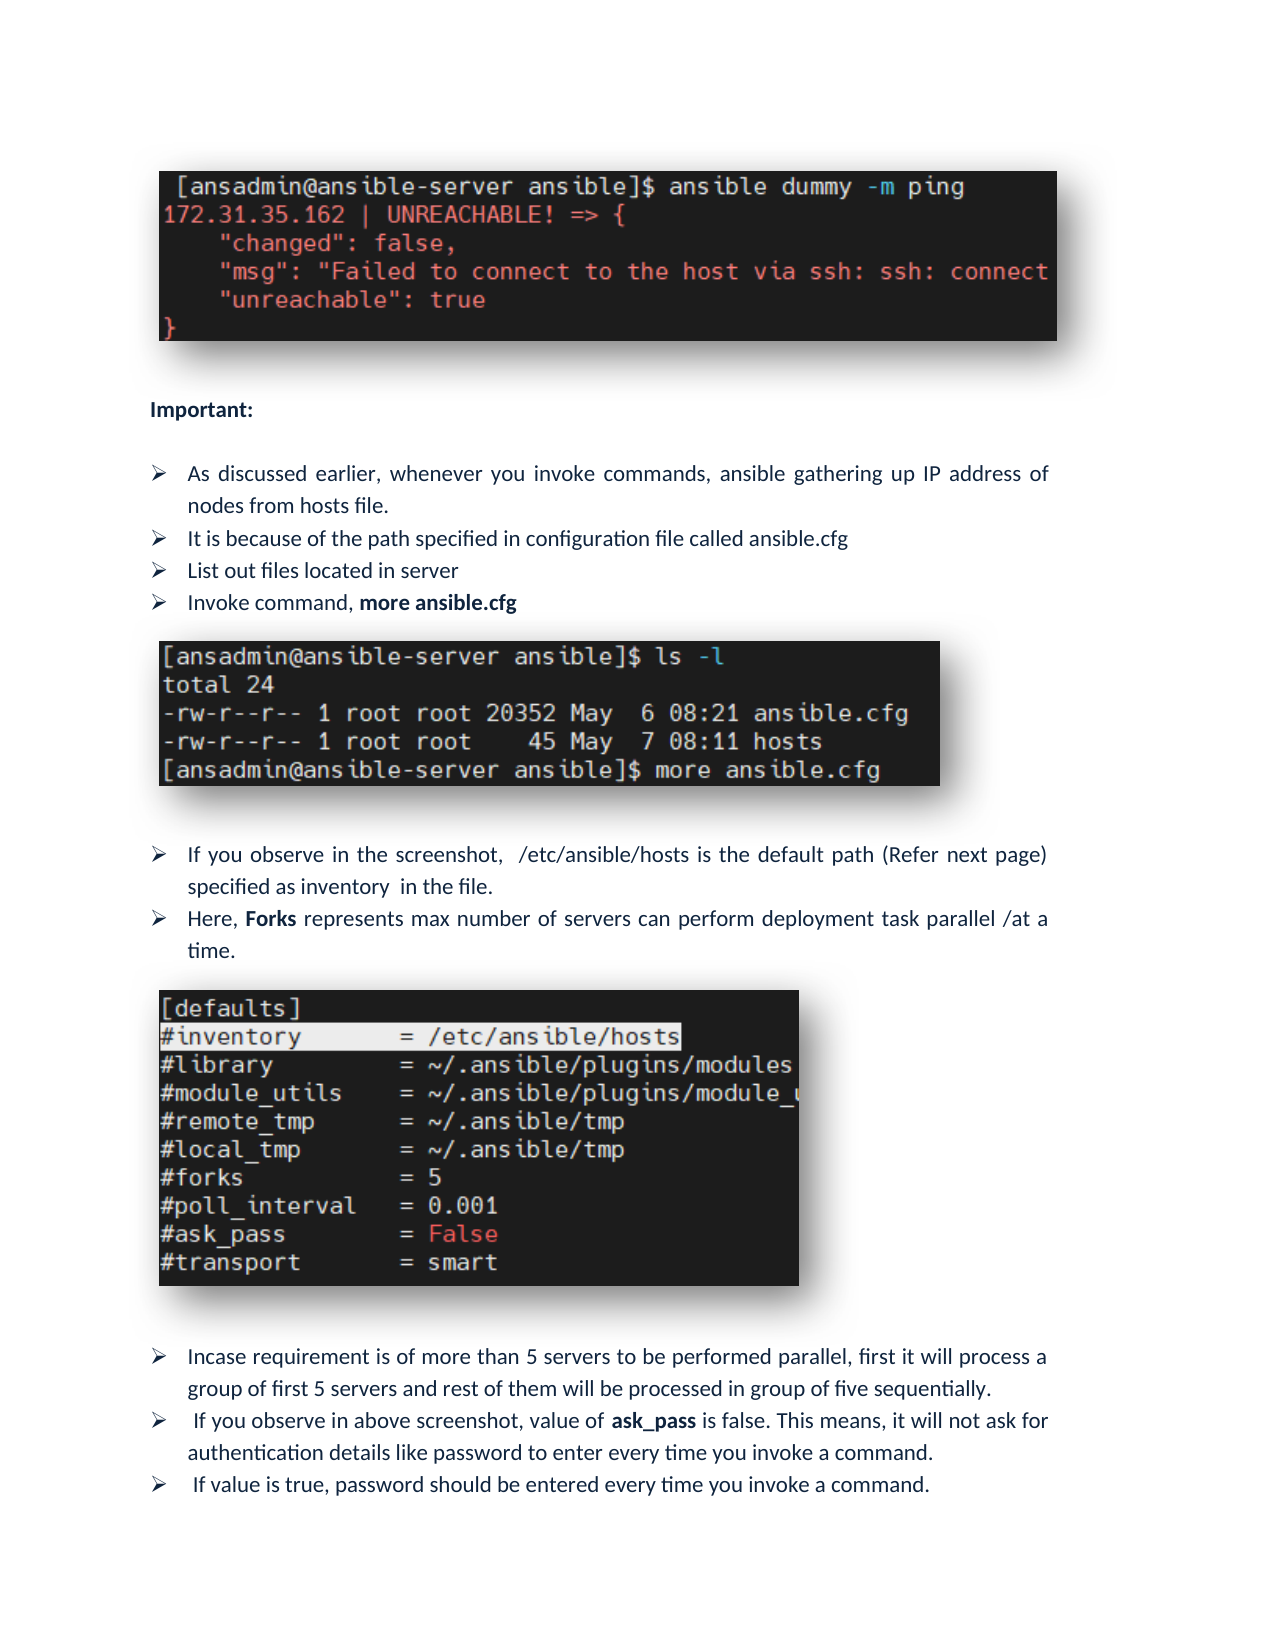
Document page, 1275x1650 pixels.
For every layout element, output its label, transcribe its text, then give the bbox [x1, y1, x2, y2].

text Important: [150, 395, 1050, 423]
list Invoke command, more ansible.cfg [150, 588, 1050, 616]
picture [159, 171, 1057, 341]
list Incase requirement is of more than 5 servers to be performed parallel, first it will process a group of first 5 servers and rest of them will be processed in group of five sequentially. [150, 1342, 1050, 1402]
picture [159, 990, 799, 1286]
list It is because of the path specified in configuration file called ansible.cfg [150, 524, 1050, 552]
list Here, Forks represents max number of servers can perform deployment task parallel /at a time. [150, 904, 1050, 965]
list If you observe in the screenshot, /etc/ansible/hosts is the default path (Refer next page) specified as inventory in the file. [150, 840, 1050, 900]
list List out files located in server [150, 556, 1050, 584]
list As discussed earlier, whenever you invoke commands, ansible gathering up IP address of nodes from hosts file. [150, 459, 1050, 519]
list If you observe in above screenshot, value of ask_pass is false. This means, it will not ask for authentication details like password to enter every time you invoke a command. [150, 1406, 1050, 1466]
picture [159, 641, 940, 786]
list If value is true, password should be entered every time you invoke a command. [150, 1471, 1050, 1499]
